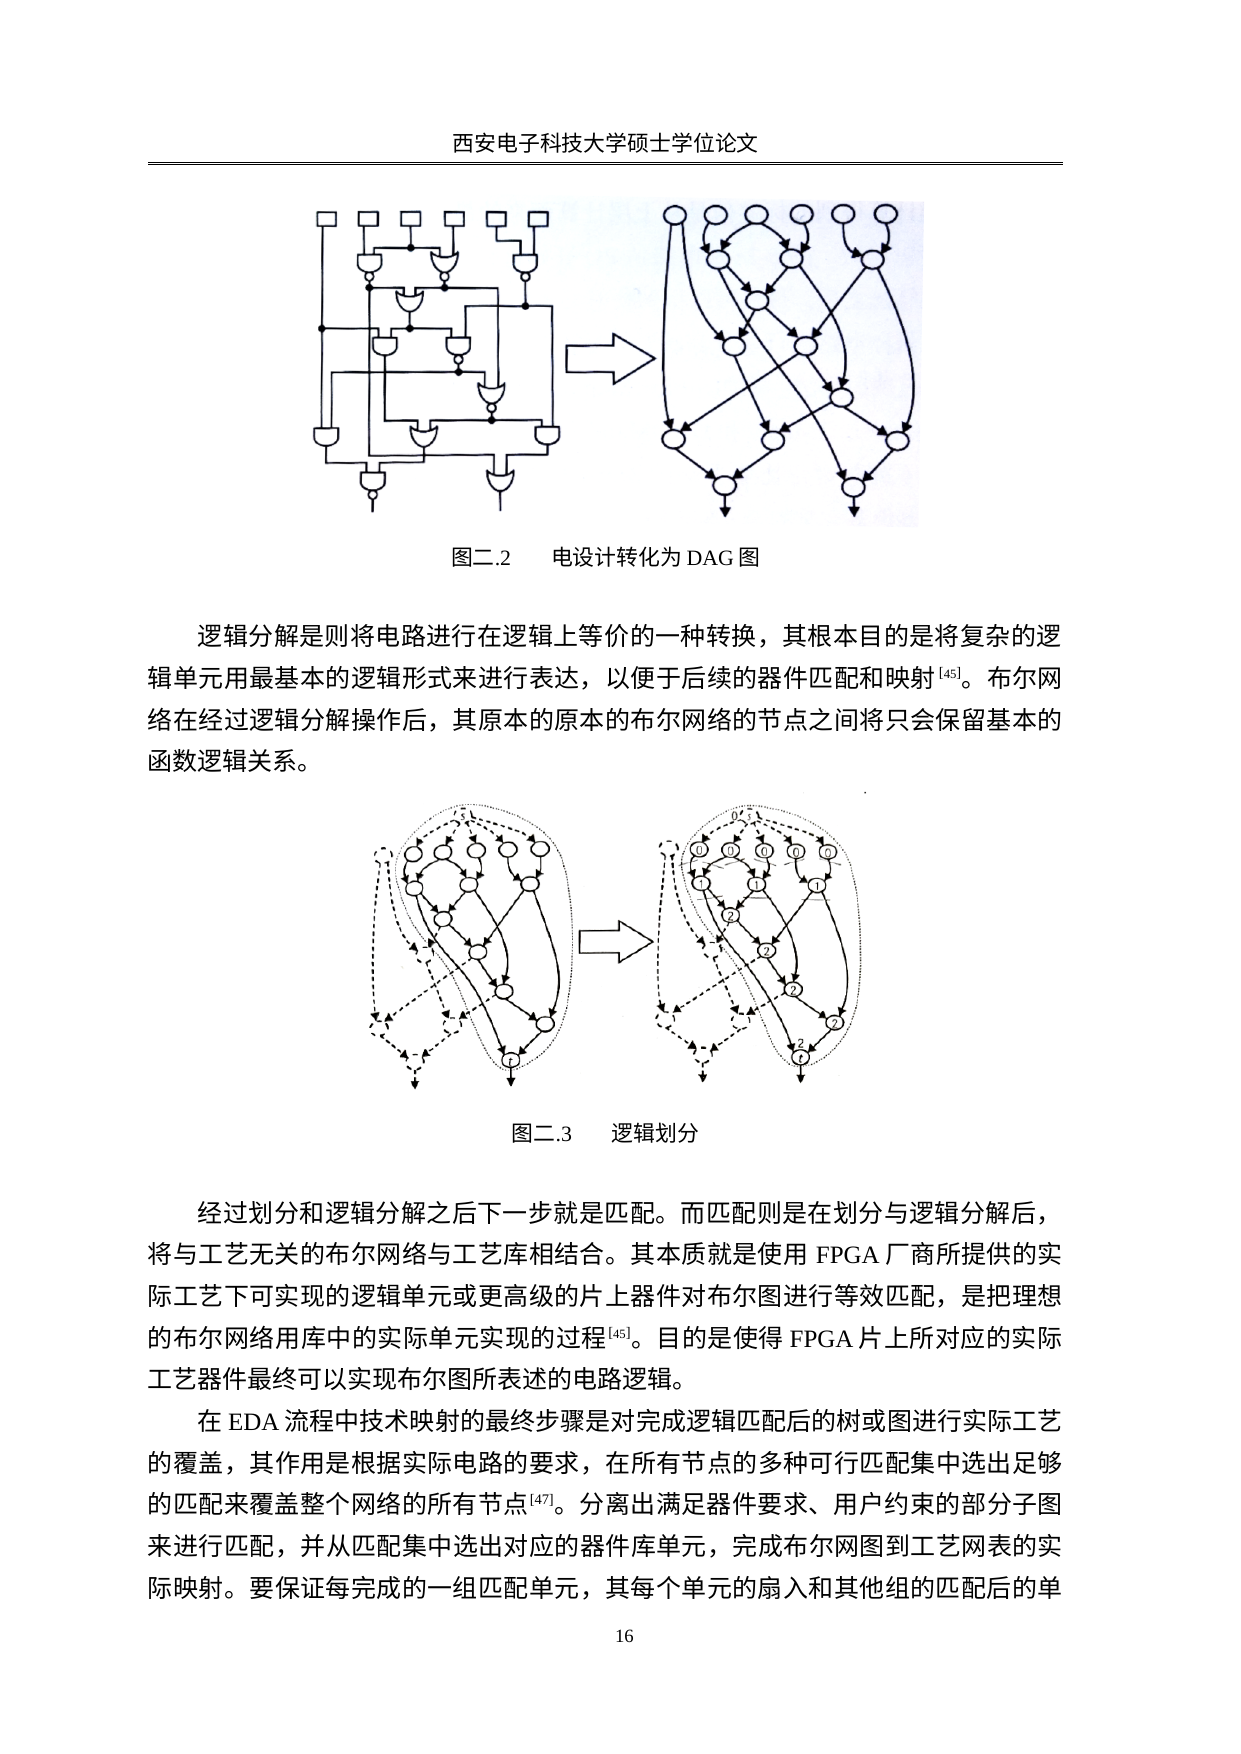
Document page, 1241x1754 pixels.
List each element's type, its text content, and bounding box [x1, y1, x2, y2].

text 逻辑划分 [148, 1116, 1063, 1148]
text 经过划分和逻辑分解之后下一步就是匹配。而匹配则是在划分与逻辑分解后，将与工艺无关的布尔网络与工艺库相结合。其本质就是使用FPGA厂商所提供的实际工艺下可实现的逻辑单元或更高级的片上器件对布尔图进行等效匹配，是把理想的布尔网络用库中的实际单元实现的过程[45]。目的是使得FPGA片上所对应的实际工艺器件最终可以实现布尔图所表述的电路逻辑。 [148, 1189, 1063, 1397]
picture [354, 791, 881, 1092]
picture [304, 190, 925, 528]
text 电设计转化为DAG图 [148, 540, 1063, 572]
text 逻辑分解是则将电路进行在逻辑上等价的一种转换，其根本目的是将复杂的逻辑单元用最基本的逻辑形式来进行表达，以便于后续的器件匹配和映射[45]。布尔网络在经过逻辑分解操作后，其原本的原本的布尔网络的节点之间将只会保留基本的函数逻辑关系。 [148, 612, 1063, 779]
